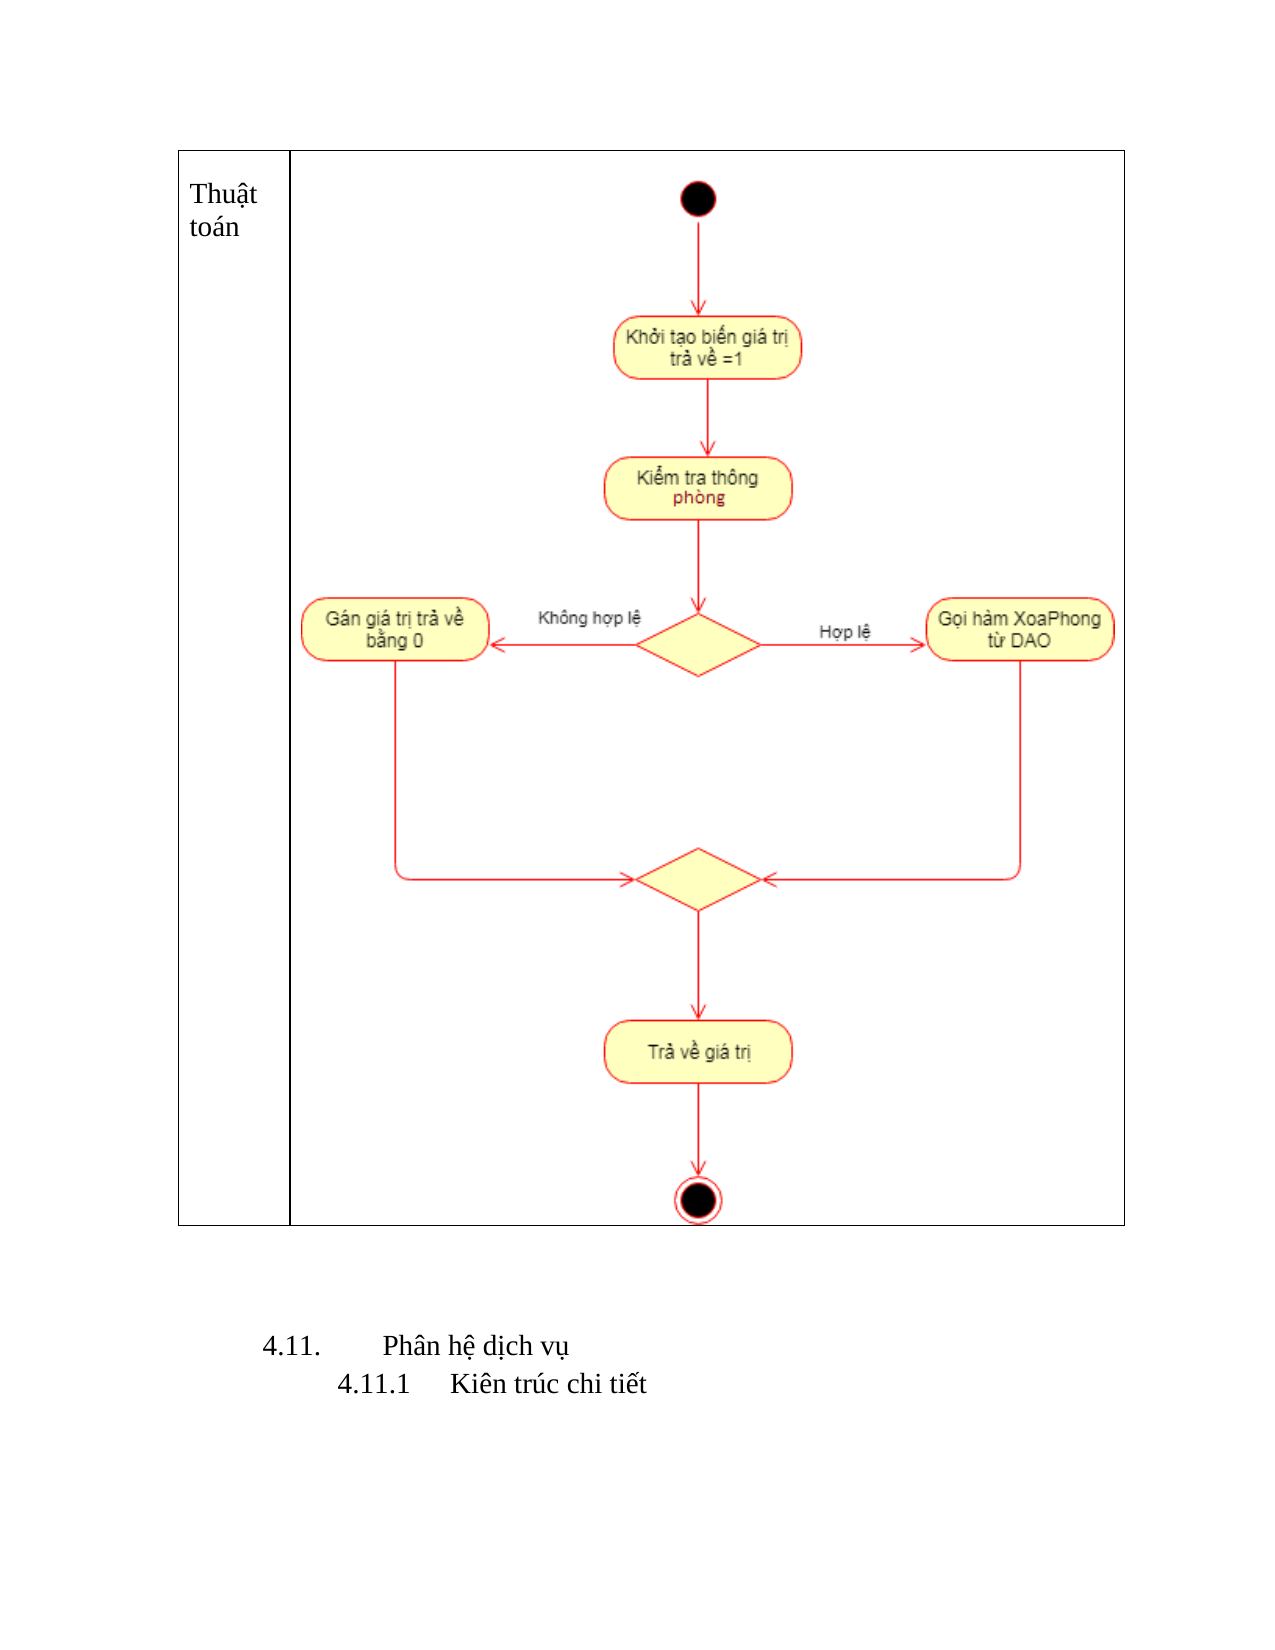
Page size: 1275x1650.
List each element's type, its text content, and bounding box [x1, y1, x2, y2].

table_cell [291, 151, 1124, 1225]
picture [301, 176, 1115, 1225]
table_cell Thuật toán [179, 151, 289, 1225]
title Phân hệ dịch vụ [262, 1328, 1125, 1361]
title Kiên trúc chi tiết [337, 1366, 1125, 1400]
